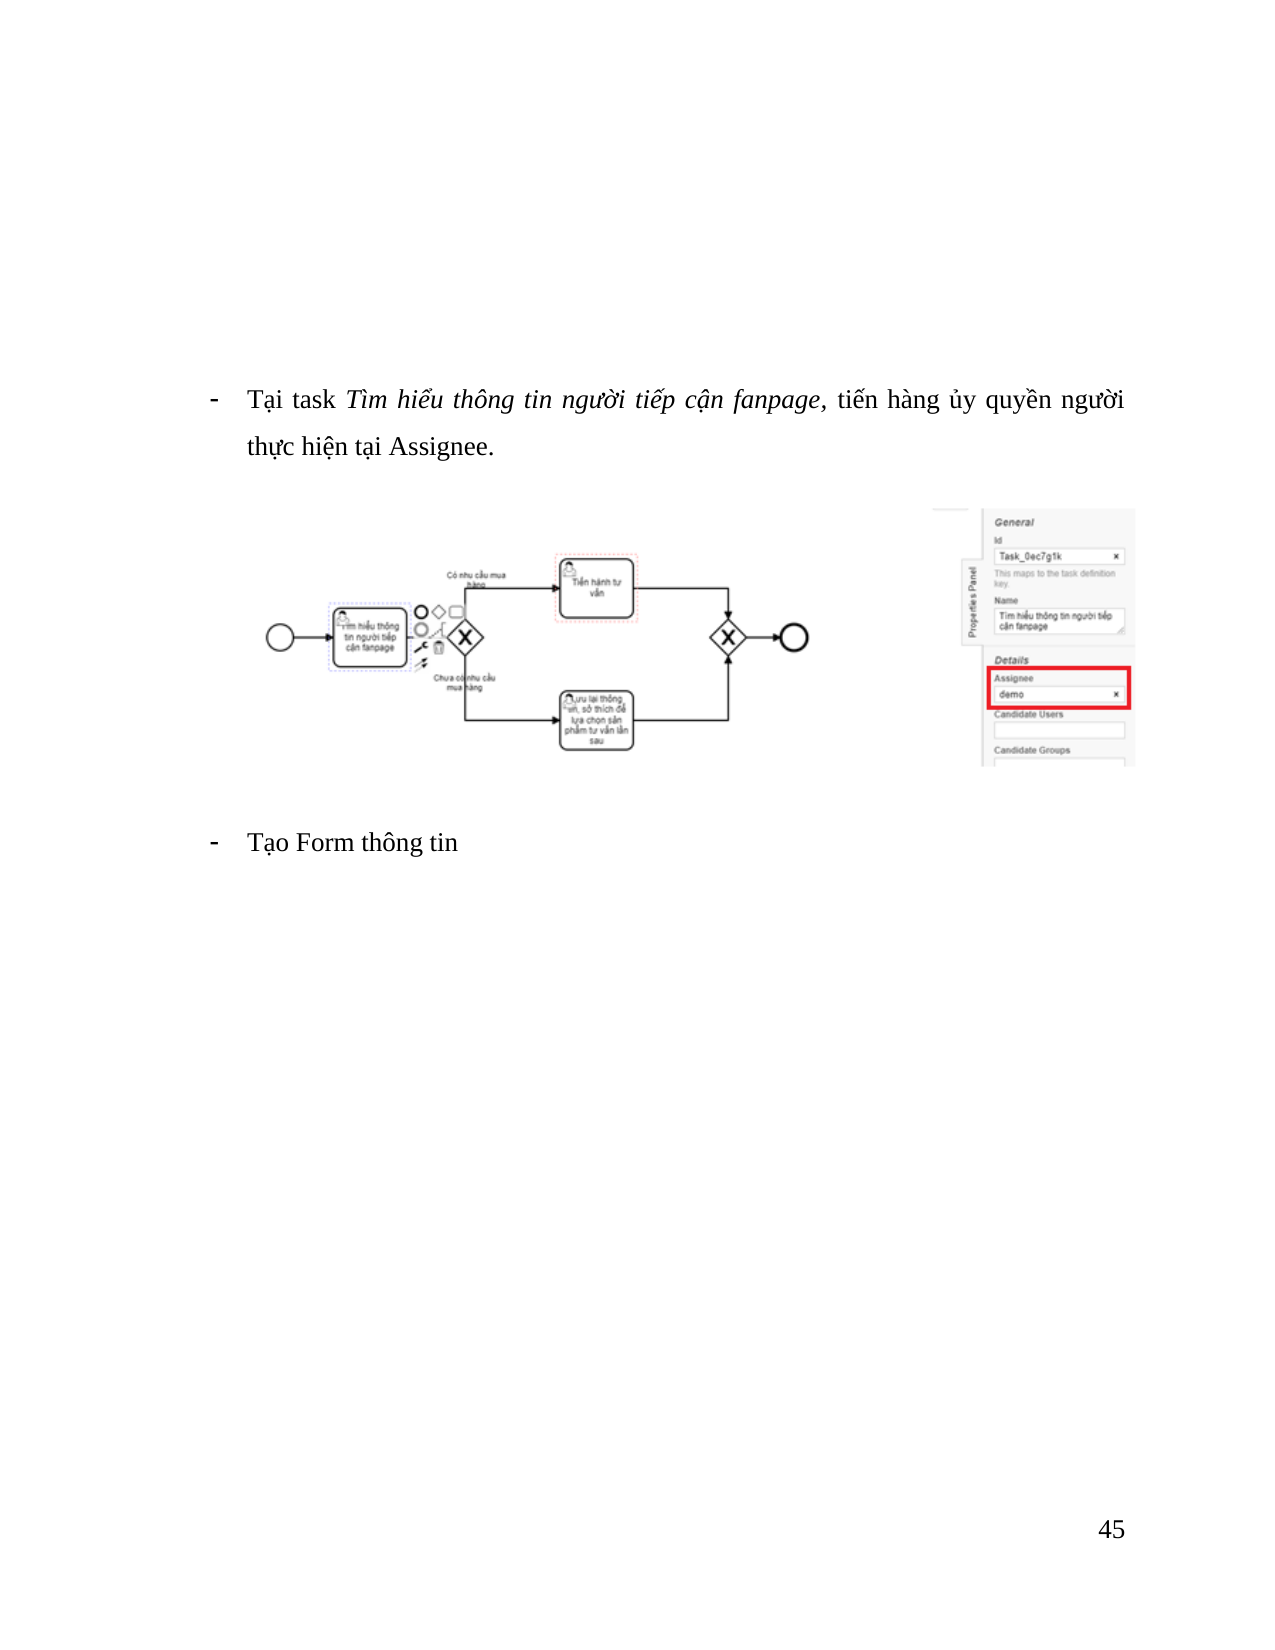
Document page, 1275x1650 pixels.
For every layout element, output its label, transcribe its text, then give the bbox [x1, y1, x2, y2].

list Tại task Tìm hiểu thông tin người tiếp cận fanpage, tiến hàng ủy quyền người thực hiện tại Assignee. [209, 383, 1125, 461]
list Tạo Form thông tin [209, 826, 1125, 857]
picture [255, 476, 1154, 798]
